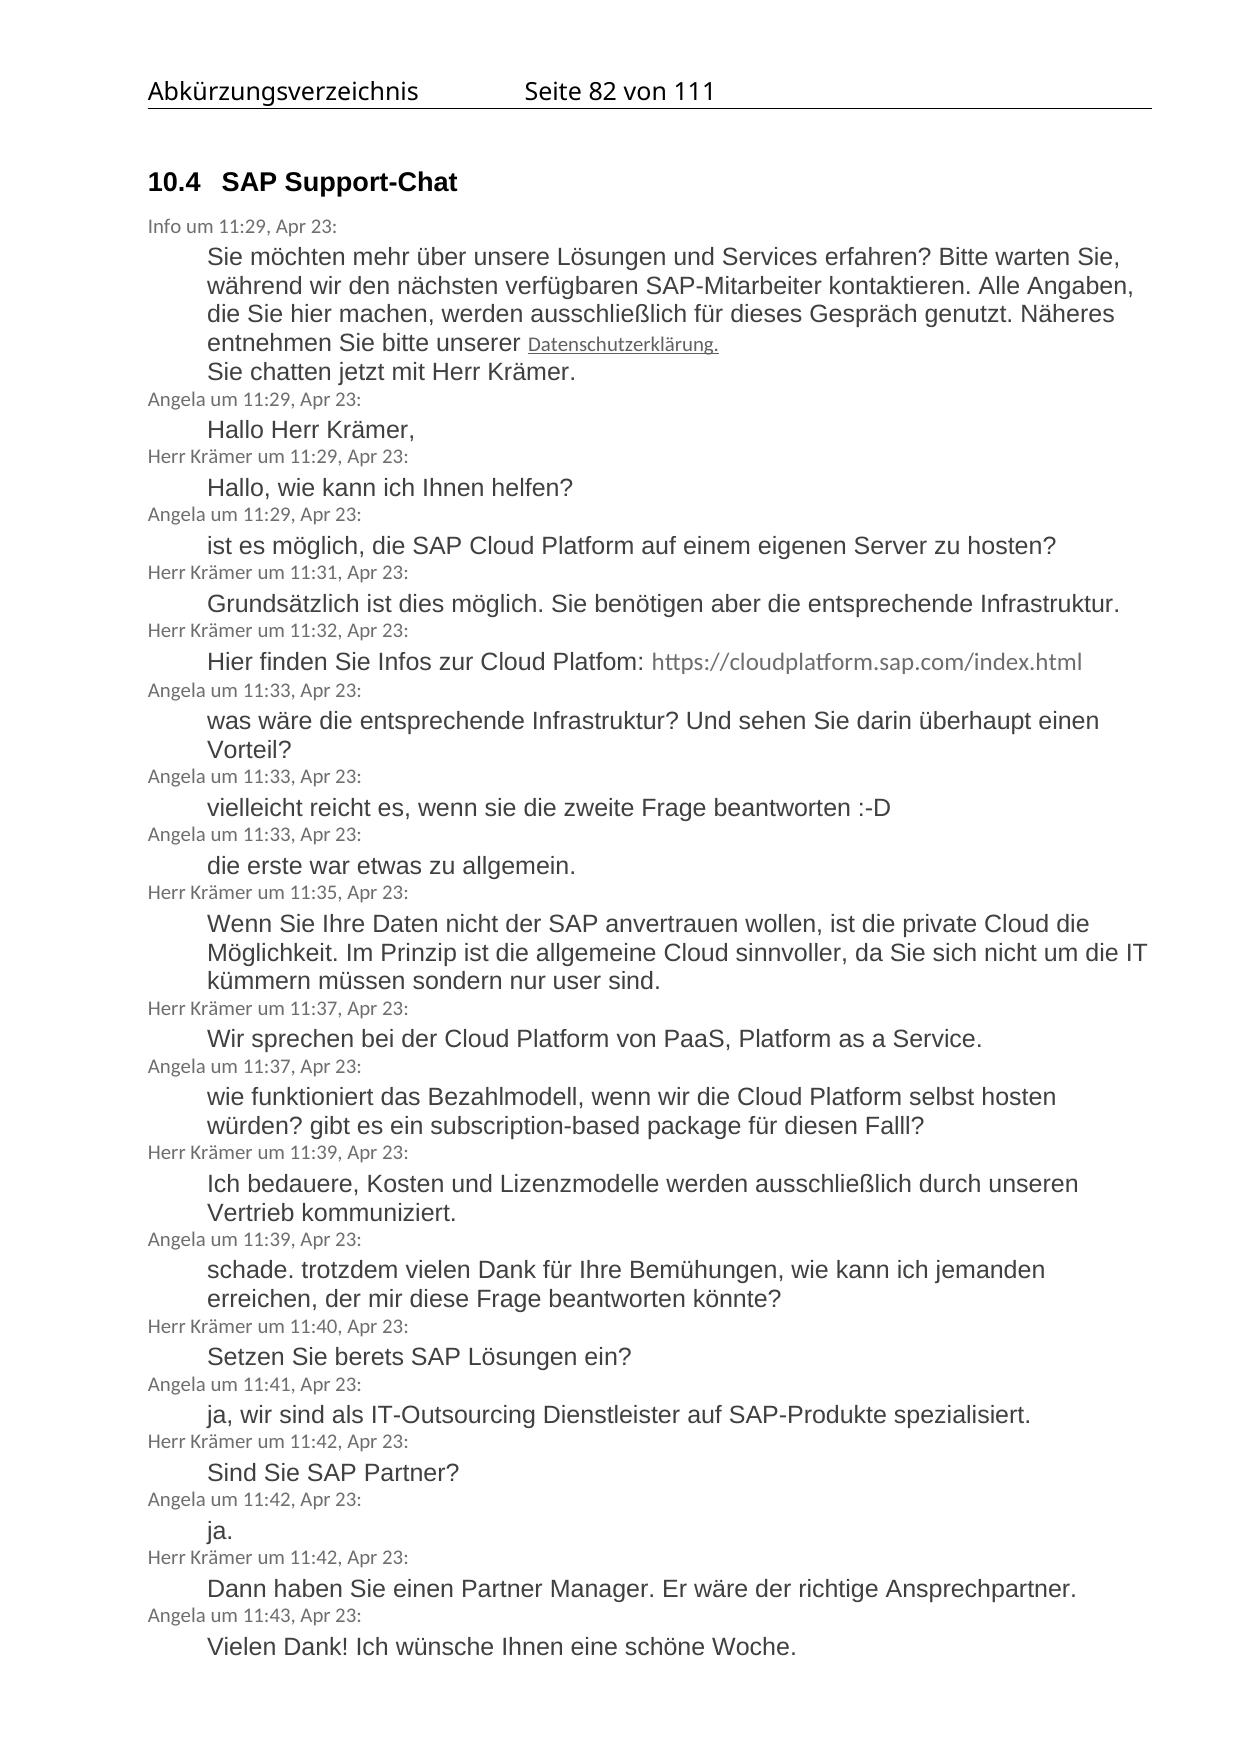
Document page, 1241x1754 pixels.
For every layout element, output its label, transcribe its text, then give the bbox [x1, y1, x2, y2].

text ja, wir sind als IT-Outsourcing Dienstleister auf SAP-Produkte spezialisiert. [207, 1400, 1152, 1429]
text Sie chatten jetzt mit Herr Krämer. [207, 357, 1152, 386]
text vielleicht reicht es, wenn sie die zweite Frage beantworten :-D [207, 793, 1152, 822]
text Herr Krämer um 11:29, Apr 23: [148, 444, 1152, 469]
text Angela um 11:39, Apr 23: [148, 1226, 1152, 1252]
text Angela um 11:33, Apr 23: [148, 764, 1152, 789]
text Ich bedauere, Kosten und Lizenzmodelle werden ausschließlich durch unseren Vertrieb kommuniziert. [207, 1169, 1152, 1226]
text Herr Krämer um 11:37, Apr 23: [148, 995, 1152, 1020]
text Sind Sie SAP Partner? [207, 1458, 1152, 1487]
text Hier finden Sie Infos zur Cloud Platfom: https://cloudplatform.sap.com/index.html [207, 647, 1152, 677]
text Herr Krämer um 11:35, Apr 23: [148, 879, 1152, 905]
text Angela um 11:29, Apr 23: [148, 386, 1152, 411]
text Angela um 11:33, Apr 23: [148, 677, 1152, 702]
text Dann haben Sie einen Partner Manager. Er wäre der richtige Ansprechpartner. [207, 1574, 1152, 1602]
text Herr Krämer um 11:42, Apr 23: [148, 1429, 1152, 1454]
text Hallo, wie kann ich Ihnen helfen? [207, 473, 1152, 502]
text Angela um 11:33, Apr 23: [148, 822, 1152, 847]
text Info um 11:29, Apr 23: [148, 213, 1152, 238]
text ist es möglich, die SAP Cloud Platform auf einem eigenen Server zu hosten? [207, 531, 1152, 559]
text Herr Krämer um 11:32, Apr 23: [148, 617, 1152, 643]
text Wenn Sie Ihre Daten nicht der SAP anvertrauen wollen, ist die private Cloud die Möglichkeit. Im Prinzip ist die allgemeine Cloud sinnvoller, da Sie sich nicht um die IT kümmern müssen sondern nur user sind. [207, 909, 1152, 995]
text Herr Krämer um 11:31, Apr 23: [148, 559, 1152, 585]
text Setzen Sie berets SAP Lösungen ein? [207, 1342, 1152, 1371]
text Angela um 11:37, Apr 23: [148, 1053, 1152, 1078]
text Angela um 11:29, Apr 23: [148, 502, 1152, 527]
text Hallo Herr Krämer, [207, 415, 1152, 444]
text Wir sprechen bei der Cloud Platform von PaaS, Platform as a Service. [207, 1024, 1152, 1053]
text ja. [207, 1516, 1152, 1544]
text schade. trotzdem vielen Dank für Ihre Bemühungen, wie kann ich jemanden erreichen, der mir diese Frage beantworten könnte? [207, 1255, 1152, 1313]
text Angela um 11:42, Apr 23: [148, 1487, 1152, 1512]
text Herr Krämer um 11:39, Apr 23: [148, 1139, 1152, 1165]
text Grundsätzlich ist dies möglich. Sie benötigen aber die entsprechende Infrastruktur. [207, 589, 1152, 617]
text Vielen Dank! Ich wünsche Ihnen eine schöne Woche. [207, 1632, 1152, 1660]
text was wäre die entsprechende Infrastruktur? Und sehen Sie darin überhaupt einen Vorteil? [207, 706, 1152, 764]
text Herr Krämer um 11:40, Apr 23: [148, 1313, 1152, 1338]
text die erste war etwas zu allgemein. [207, 851, 1152, 879]
text wie funktioniert das Bezahlmodell, wenn wir die Cloud Platform selbst hosten würden? gibt es ein subscription-based package für diesen Falll? [207, 1082, 1152, 1139]
subtitle SAP Support-Chat [148, 166, 1152, 197]
text Sie möchten mehr über unsere Lösungen und Services erfahren? Bitte warten Sie, während wir den nächsten verfügbaren SAP-Mitarbeiter kontaktieren. Alle Angaben, die Sie hier machen, werden ausschließlich für dieses Gespräch genutzt. Näheres entnehmen Sie bitte unserer Datenschutzerklärung. [207, 242, 1152, 357]
text Angela um 11:41, Apr 23: [148, 1371, 1152, 1396]
text Herr Krämer um 11:42, Apr 23: [148, 1544, 1152, 1570]
text Angela um 11:43, Apr 23: [148, 1602, 1152, 1628]
